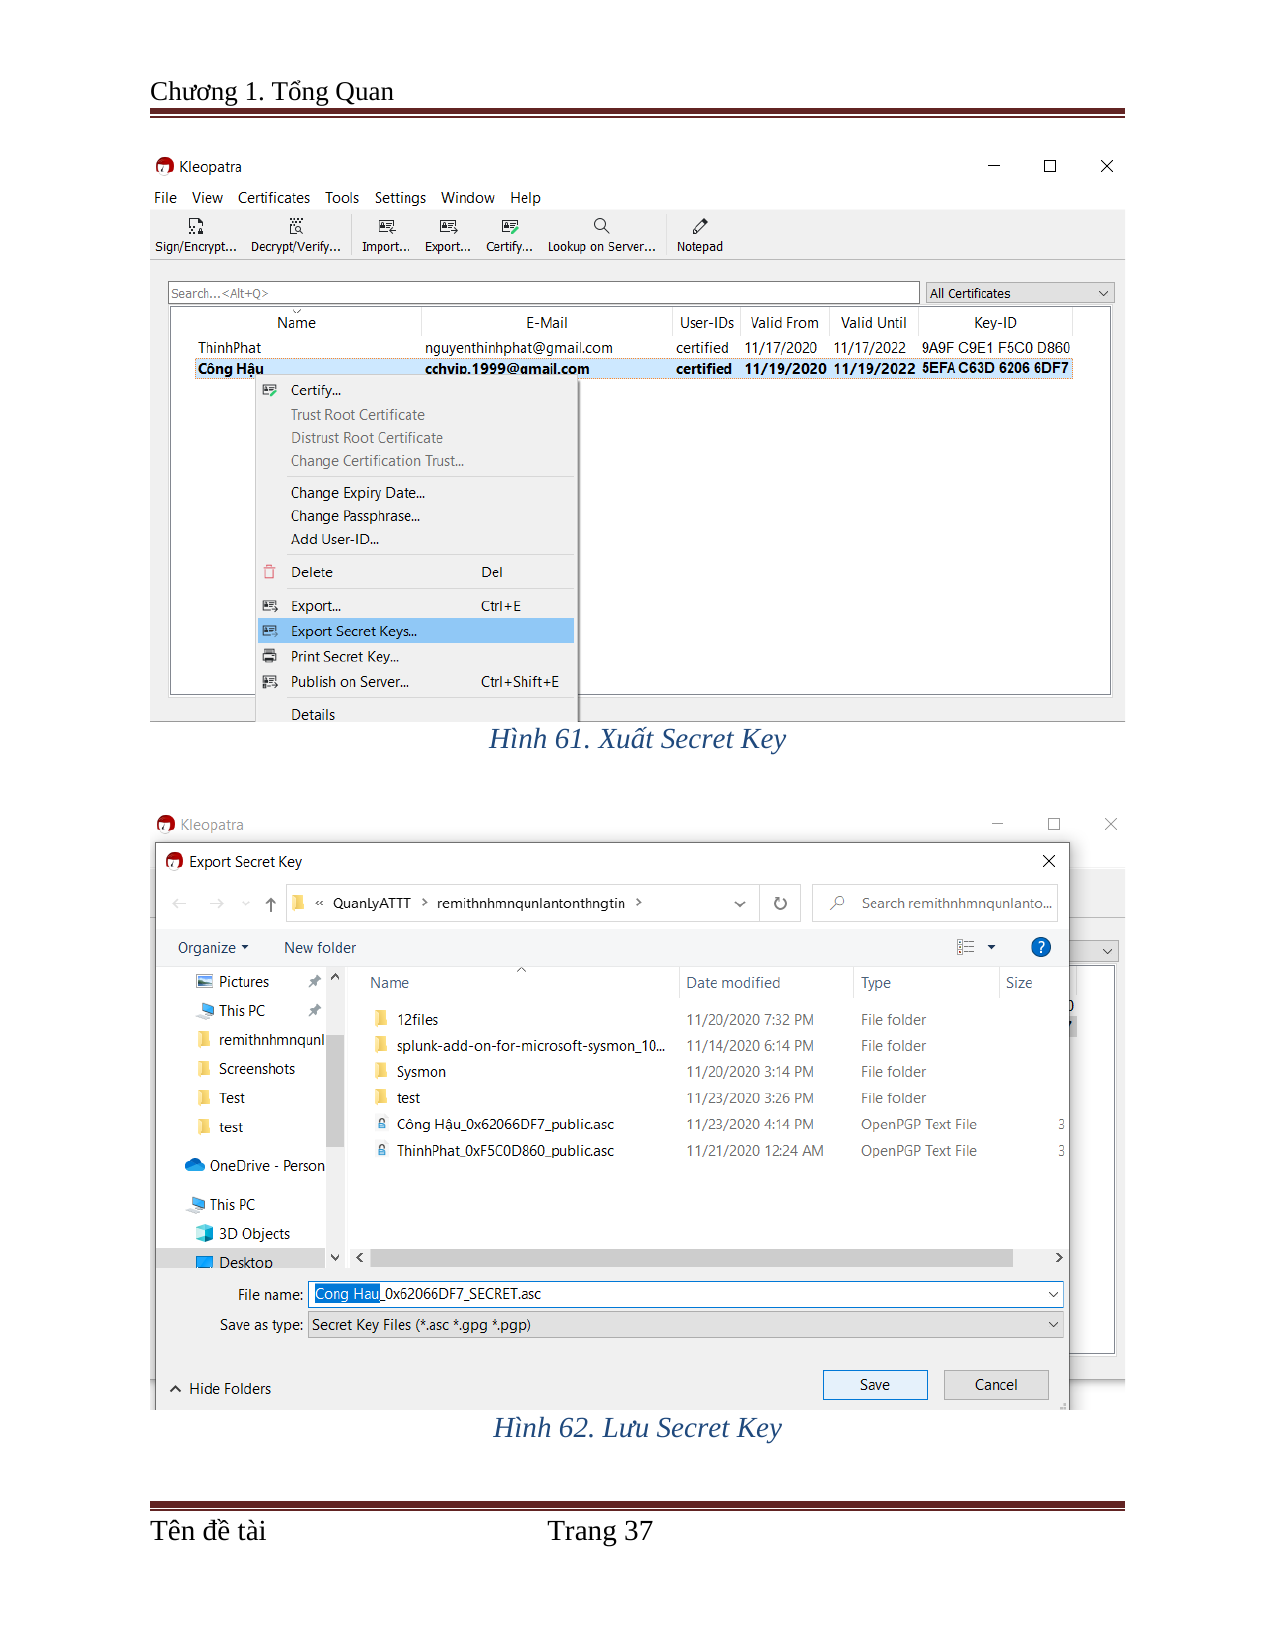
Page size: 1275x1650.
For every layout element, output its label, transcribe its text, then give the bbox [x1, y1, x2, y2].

text Hình 62. Lưu Secret Key [150, 1410, 1125, 1443]
picture [150, 150, 1125, 722]
picture [150, 809, 1125, 1410]
text Hình 61. Xuất Secret Key [150, 722, 1125, 755]
